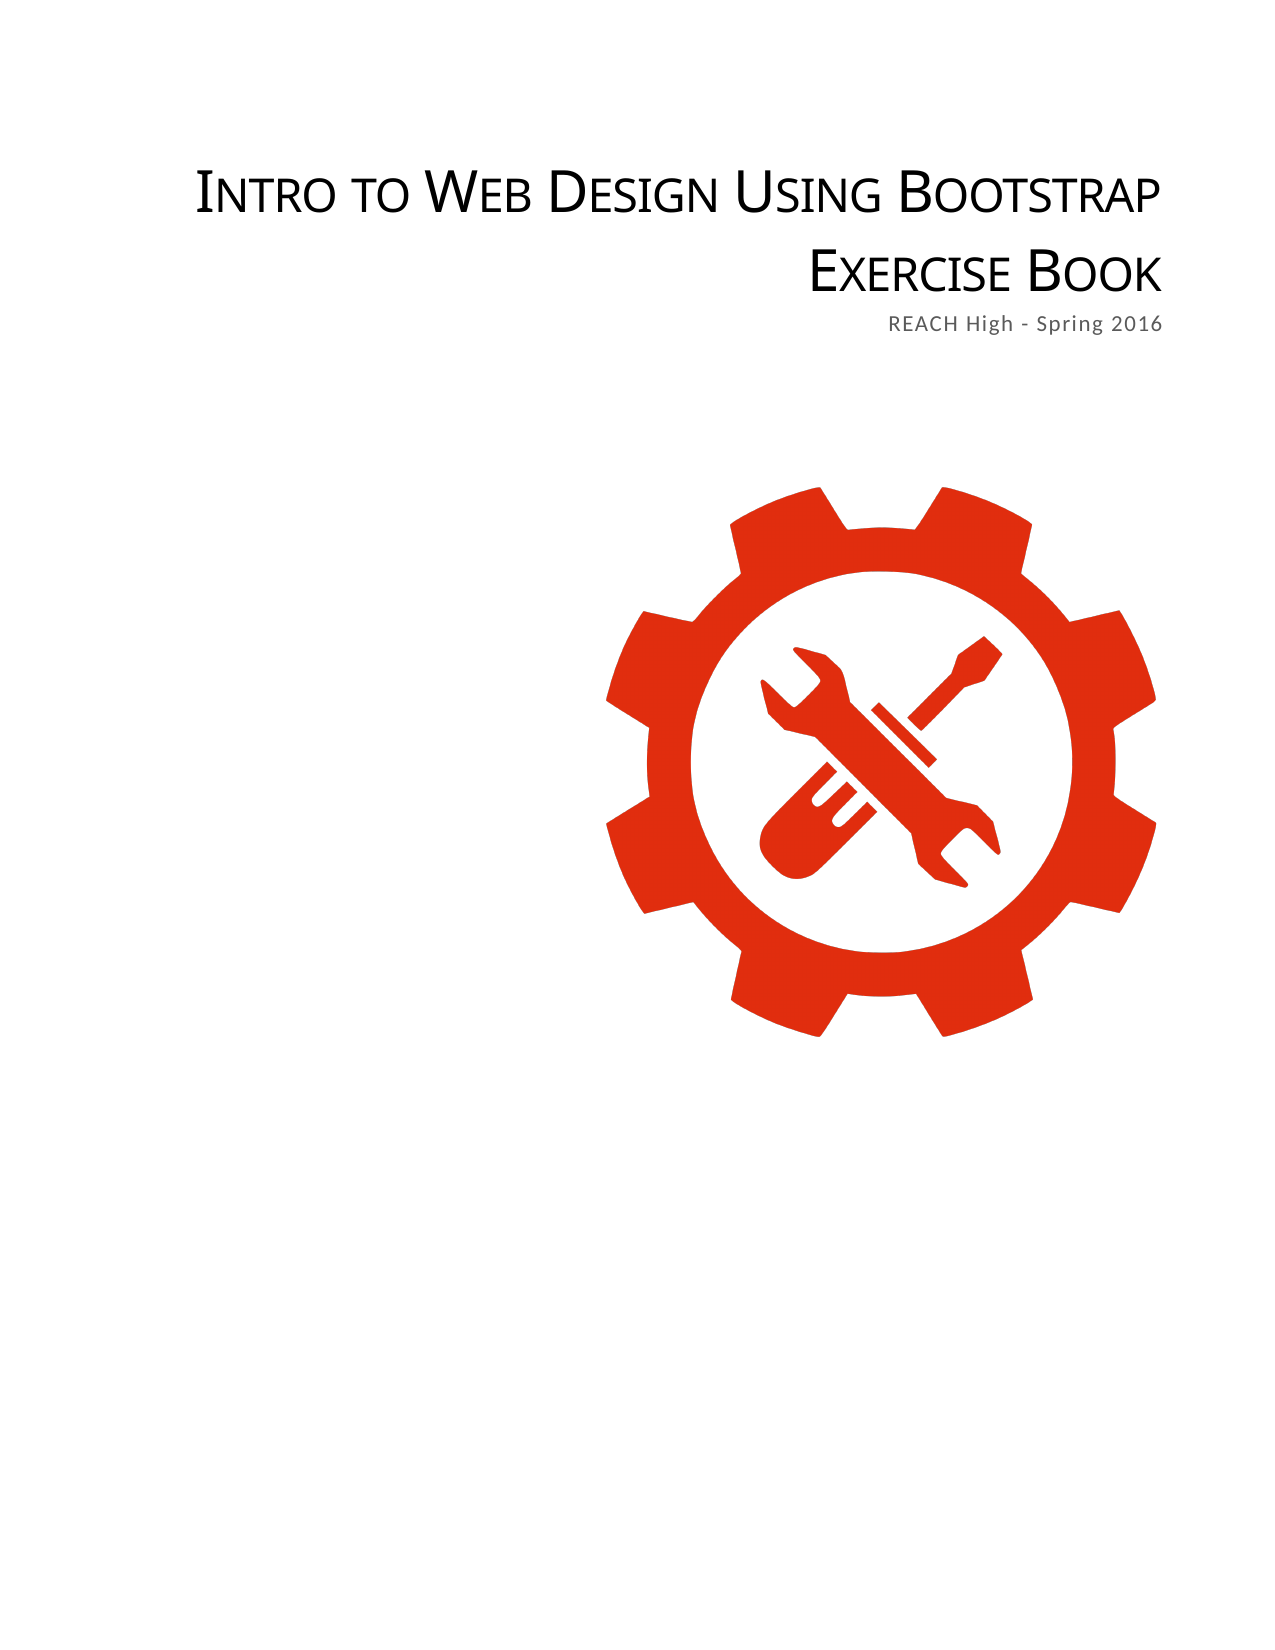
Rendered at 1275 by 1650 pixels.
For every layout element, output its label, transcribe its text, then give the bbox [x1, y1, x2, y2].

title Exercise Book [187, 229, 1162, 309]
title Intro to Web Design Using Bootstrap [187, 150, 1162, 229]
picture [599, 480, 1159, 1040]
subtitle REACH High - Spring 2016 [187, 309, 1162, 337]
